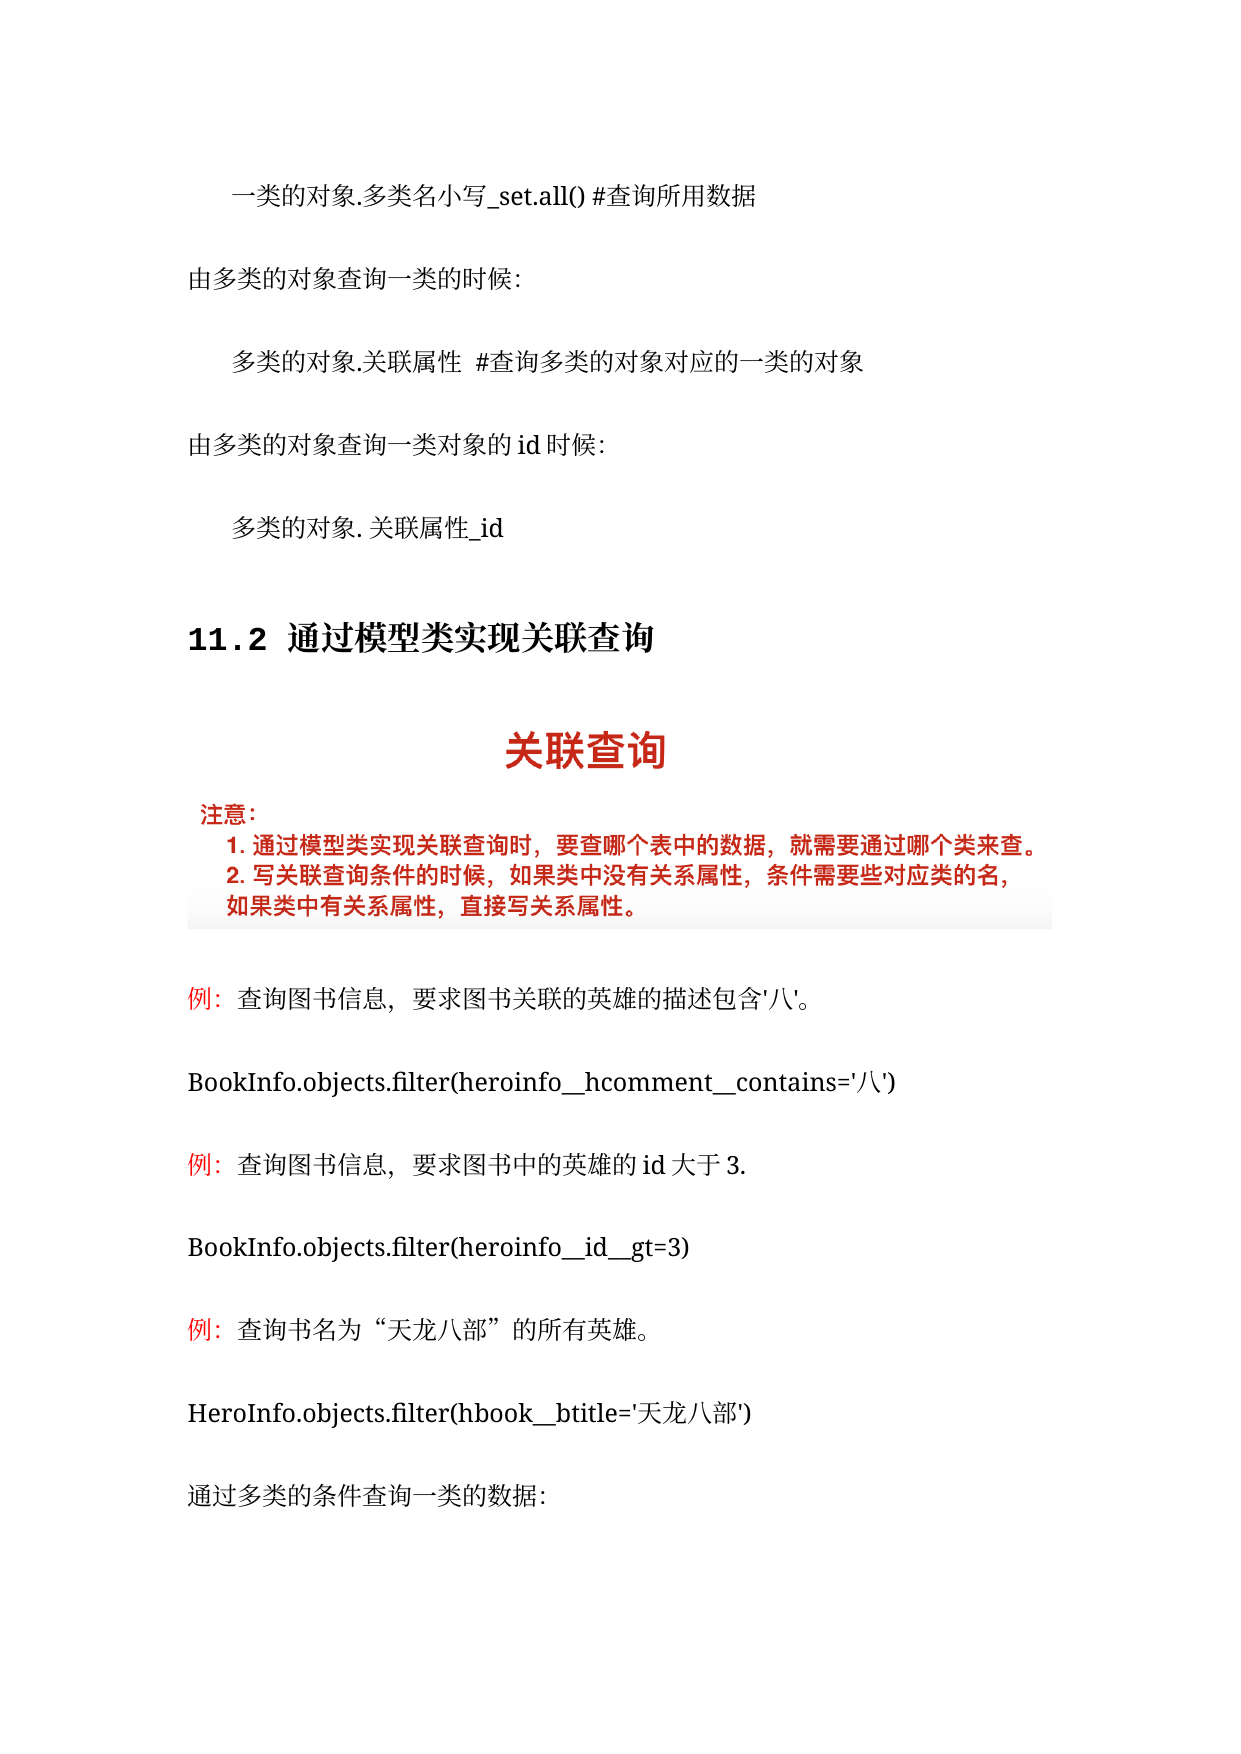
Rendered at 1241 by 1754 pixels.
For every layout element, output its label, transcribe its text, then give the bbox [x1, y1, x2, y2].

text 例：查询书名为“天龙八部”的所有英雄。 [187, 1296, 1053, 1361]
text HeroInfo.objects.filter(hbook__btitle='天龙八部') [187, 1379, 1053, 1444]
text 例：查询图书信息，要求图书关联的英雄的描述包含'八'。 [187, 965, 1053, 1030]
text 由多类的对象查询一类对象的id时候： [187, 411, 1053, 476]
subtitle 11.2 通过模型类实现关联查询 [187, 604, 1053, 669]
text 通过多类的条件查询一类的数据： [187, 1462, 1053, 1527]
text 一类的对象.多类名小写_set.all() #查询所用数据 [187, 162, 1053, 227]
picture [187, 720, 1053, 929]
text BookInfo.objects.filter(heroinfo__hcomment__contains='八') [187, 1048, 1053, 1113]
text BookInfo.objects.filter(heroinfo__id__gt=3) [187, 1214, 1053, 1279]
text 多类的对象.关联属性 #查询多类的对象对应的一类的对象 [187, 328, 1053, 393]
text 例：查询图书信息，要求图书中的英雄的id大于3. [187, 1131, 1053, 1196]
text 由多类的对象查询一类的时候： [187, 245, 1053, 310]
text 多类的对象. 关联属性_id [187, 494, 1053, 559]
